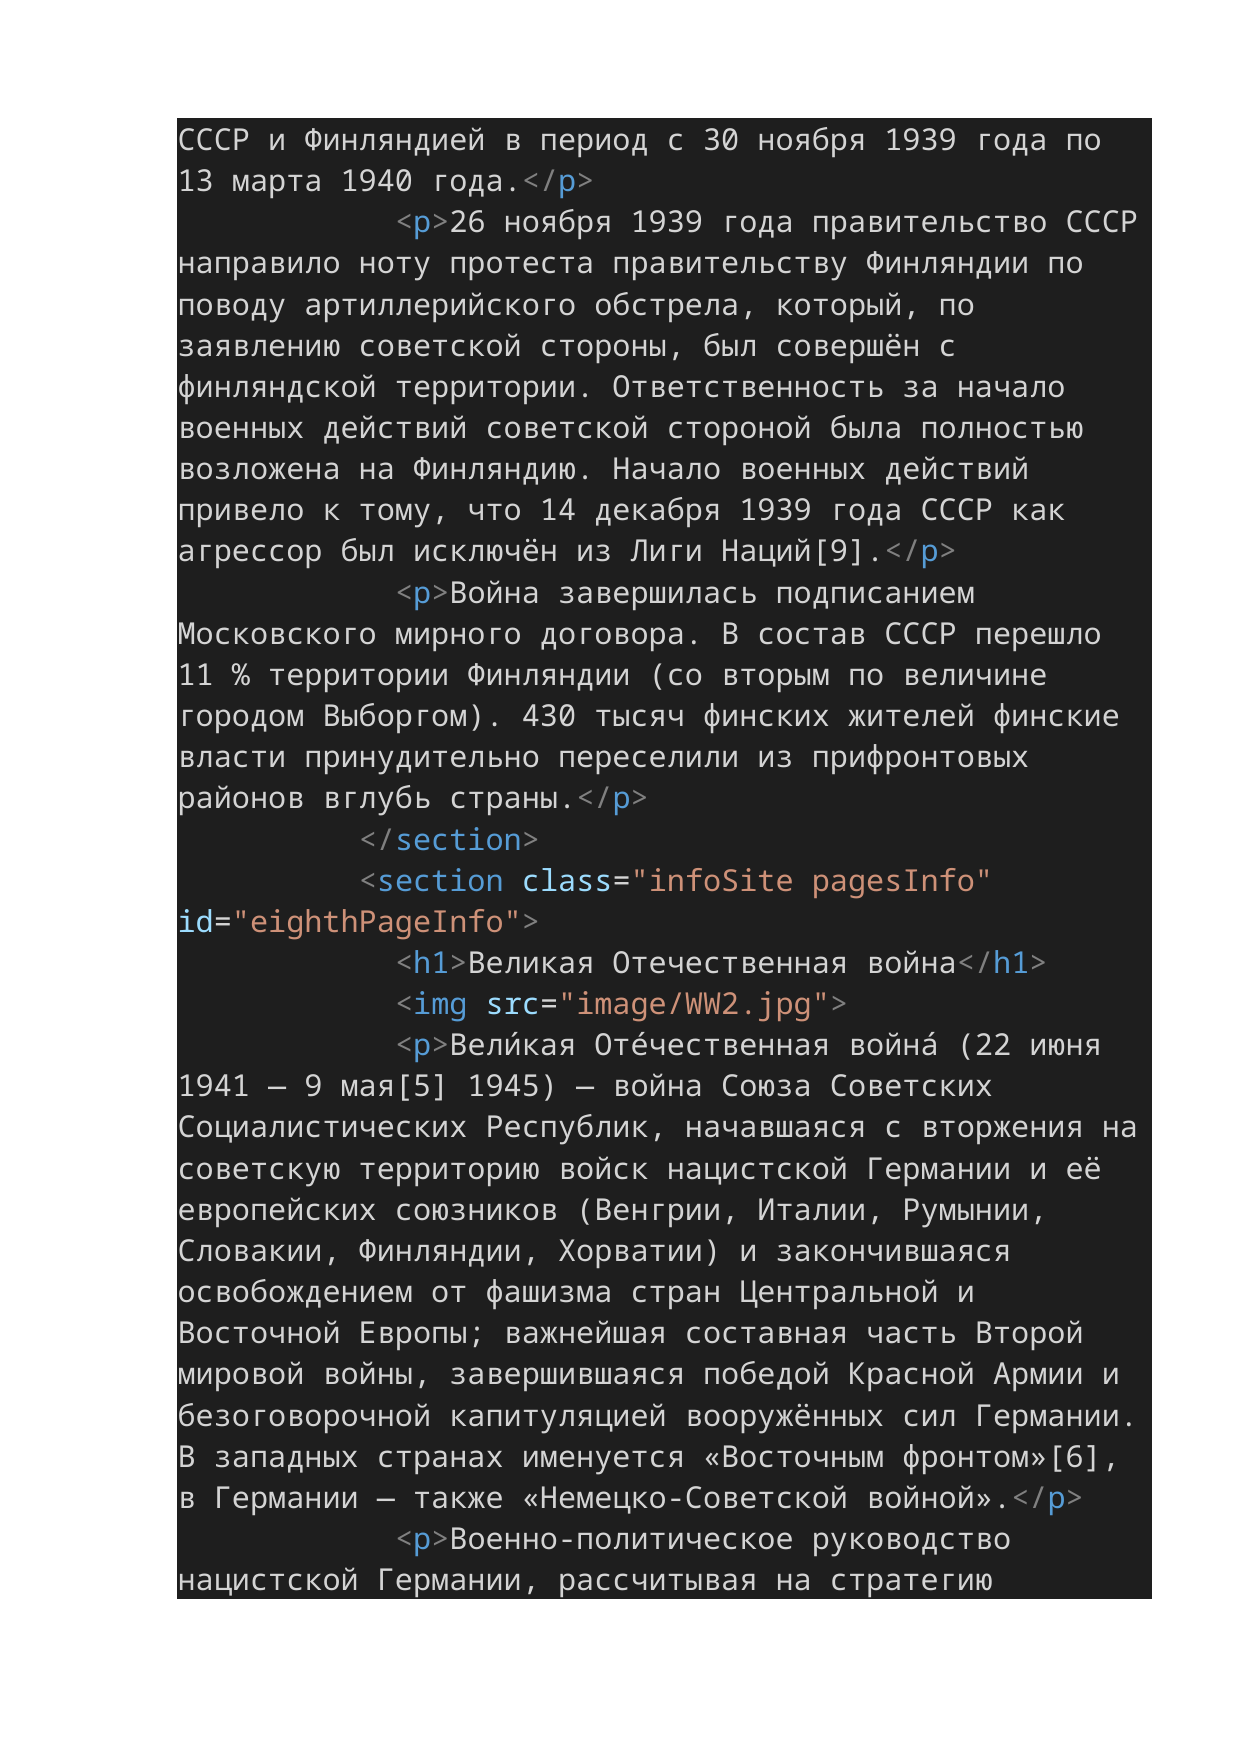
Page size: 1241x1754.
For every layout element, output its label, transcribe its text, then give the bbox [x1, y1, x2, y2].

text <h1>Великая Отечественная война</h1> [177, 941, 1152, 982]
text </section> [177, 818, 1152, 859]
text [177, 1517, 1152, 1599]
text <img src="image/WW2.jpg"> [177, 982, 1152, 1023]
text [177, 118, 1152, 200]
text <p>26 ноября 1939 года правительство СССР направило ноту протеста правительству Финляндии по поводу артиллерийского обстрела, который, по заявлению советской стороны, был совершён с финляндской территории. Ответственность за начало военных действий советской стороной была полностью возложена на Финляндию. Начало военных действий привело к тому, что 14 декабря 1939 года СССР как агрессор был исключён из Лиги Наций[9].</p> [177, 200, 1152, 571]
text <p>Вели́кая Оте́чественная война́ (22 июня 1941 — 9 мая[5] 1945) — война Союза Советских Социалистических Республик, начавшаяся с вторжения на советскую территорию войск нацистской Германии и её европейских союзников (Венгрии, Италии, Румынии, Словакии, Финляндии, Хорватии) и закончившаяся освобождением от фашизма стран Центральной и Восточной Европы; важнейшая составная часть Второй мировой войны, завершившаяся победой Красной Армии и безоговорочной капитуляцией вооружённых сил Германии. В западных странах именуется «Восточным фронтом»[6], в Германии — также «Немецко-Советской войной».</p> [177, 1023, 1152, 1517]
text <p>Война завершилась подписанием Московского мирного договора. В состав СССР перешло 11 % территории Финляндии (со вторым по величине городом Выборгом). 430 тысяч финских жителей финские власти принудительно переселили из прифронтовых районов вглубь страны.</p> [177, 571, 1152, 818]
text <section class="infoSite pagesInfo" id="eighthPageInfo"> [177, 859, 1152, 941]
